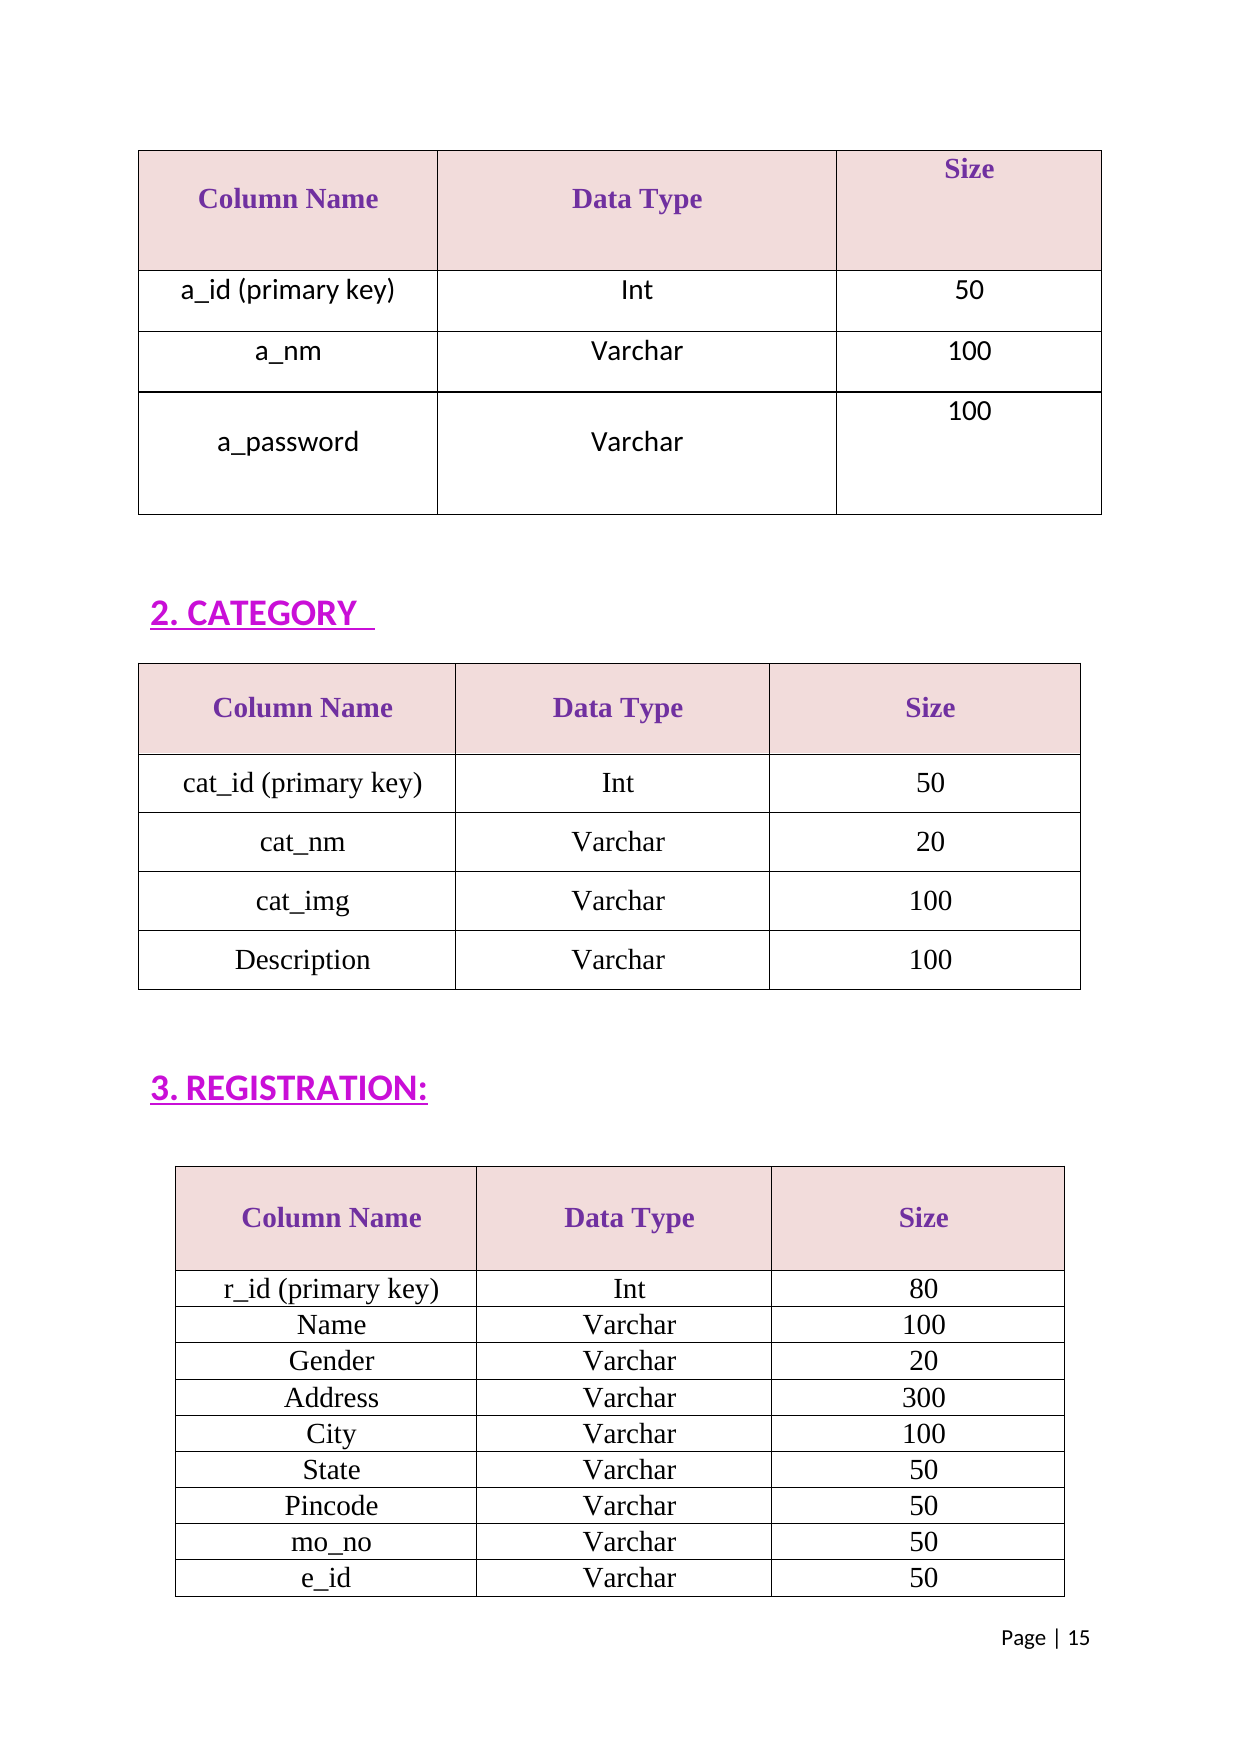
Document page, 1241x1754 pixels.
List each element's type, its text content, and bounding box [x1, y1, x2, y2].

table_cell a_password [139, 393, 437, 514]
table_cell 100 [772, 1307, 1064, 1342]
table_cell Varchar [438, 393, 836, 514]
table_cell Int [477, 1271, 771, 1306]
table_cell Int [438, 271, 836, 331]
table_cell Varchar [477, 1416, 771, 1451]
table_cell Varchar [456, 931, 769, 989]
table_header Size [772, 1167, 1064, 1270]
table_cell 100 [770, 872, 1080, 930]
table_cell 20 [772, 1343, 1064, 1379]
table_cell Varchar [477, 1560, 771, 1596]
table_header Column Name [139, 151, 437, 270]
table_cell a_nm [139, 332, 437, 391]
table_cell Pincode [176, 1488, 476, 1523]
table_cell Varchar [477, 1452, 771, 1487]
table_cell Address [176, 1380, 476, 1415]
table_cell e_id [176, 1560, 476, 1596]
table_cell r_id (primary key) [176, 1271, 476, 1306]
text 3. REGISTRATION: [150, 1064, 1090, 1110]
table_header Data Type [438, 151, 836, 270]
table_cell 100 [772, 1416, 1064, 1451]
table_cell Varchar [477, 1307, 771, 1342]
table_cell 50 [772, 1452, 1064, 1487]
table_cell cat_nm [139, 813, 455, 871]
table_cell Varchar [477, 1524, 771, 1559]
table_cell 50 [772, 1488, 1064, 1523]
table_header Column Name [176, 1167, 476, 1270]
table_cell mo_no [176, 1524, 476, 1559]
text 2. CATEGORY [150, 589, 1090, 635]
table_cell 100 [837, 332, 1101, 391]
table_cell Varchar [438, 332, 836, 391]
table_cell 300 [772, 1380, 1064, 1415]
table_header Data Type [456, 664, 769, 753]
table_header Data Type [477, 1167, 771, 1270]
table_cell Name [176, 1307, 476, 1342]
table_cell cat_img [139, 872, 455, 930]
table_cell Varchar [477, 1488, 771, 1523]
table_cell Varchar [477, 1380, 771, 1415]
table_cell cat_id (primary key) [139, 755, 455, 812]
table_header Size [770, 664, 1080, 753]
table_cell 100 [837, 393, 1101, 514]
table_cell Varchar [456, 872, 769, 930]
table_cell City [176, 1416, 476, 1451]
table_cell Description [139, 931, 455, 989]
table_cell 20 [770, 813, 1080, 871]
table_header Size [837, 151, 1101, 270]
table_cell Gender [176, 1343, 476, 1379]
table_cell State [176, 1452, 476, 1487]
table_cell Varchar [456, 813, 769, 871]
table_cell 50 [772, 1560, 1064, 1596]
table_header Column Name [139, 664, 455, 753]
table_cell Int [456, 755, 769, 812]
table_cell 80 [772, 1271, 1064, 1306]
table_cell 100 [770, 931, 1080, 989]
table_cell 50 [772, 1524, 1064, 1559]
table_cell 50 [770, 755, 1080, 812]
table_cell 50 [837, 271, 1101, 331]
table_cell a_id (primary key) [139, 271, 437, 331]
table_cell Varchar [477, 1343, 771, 1379]
